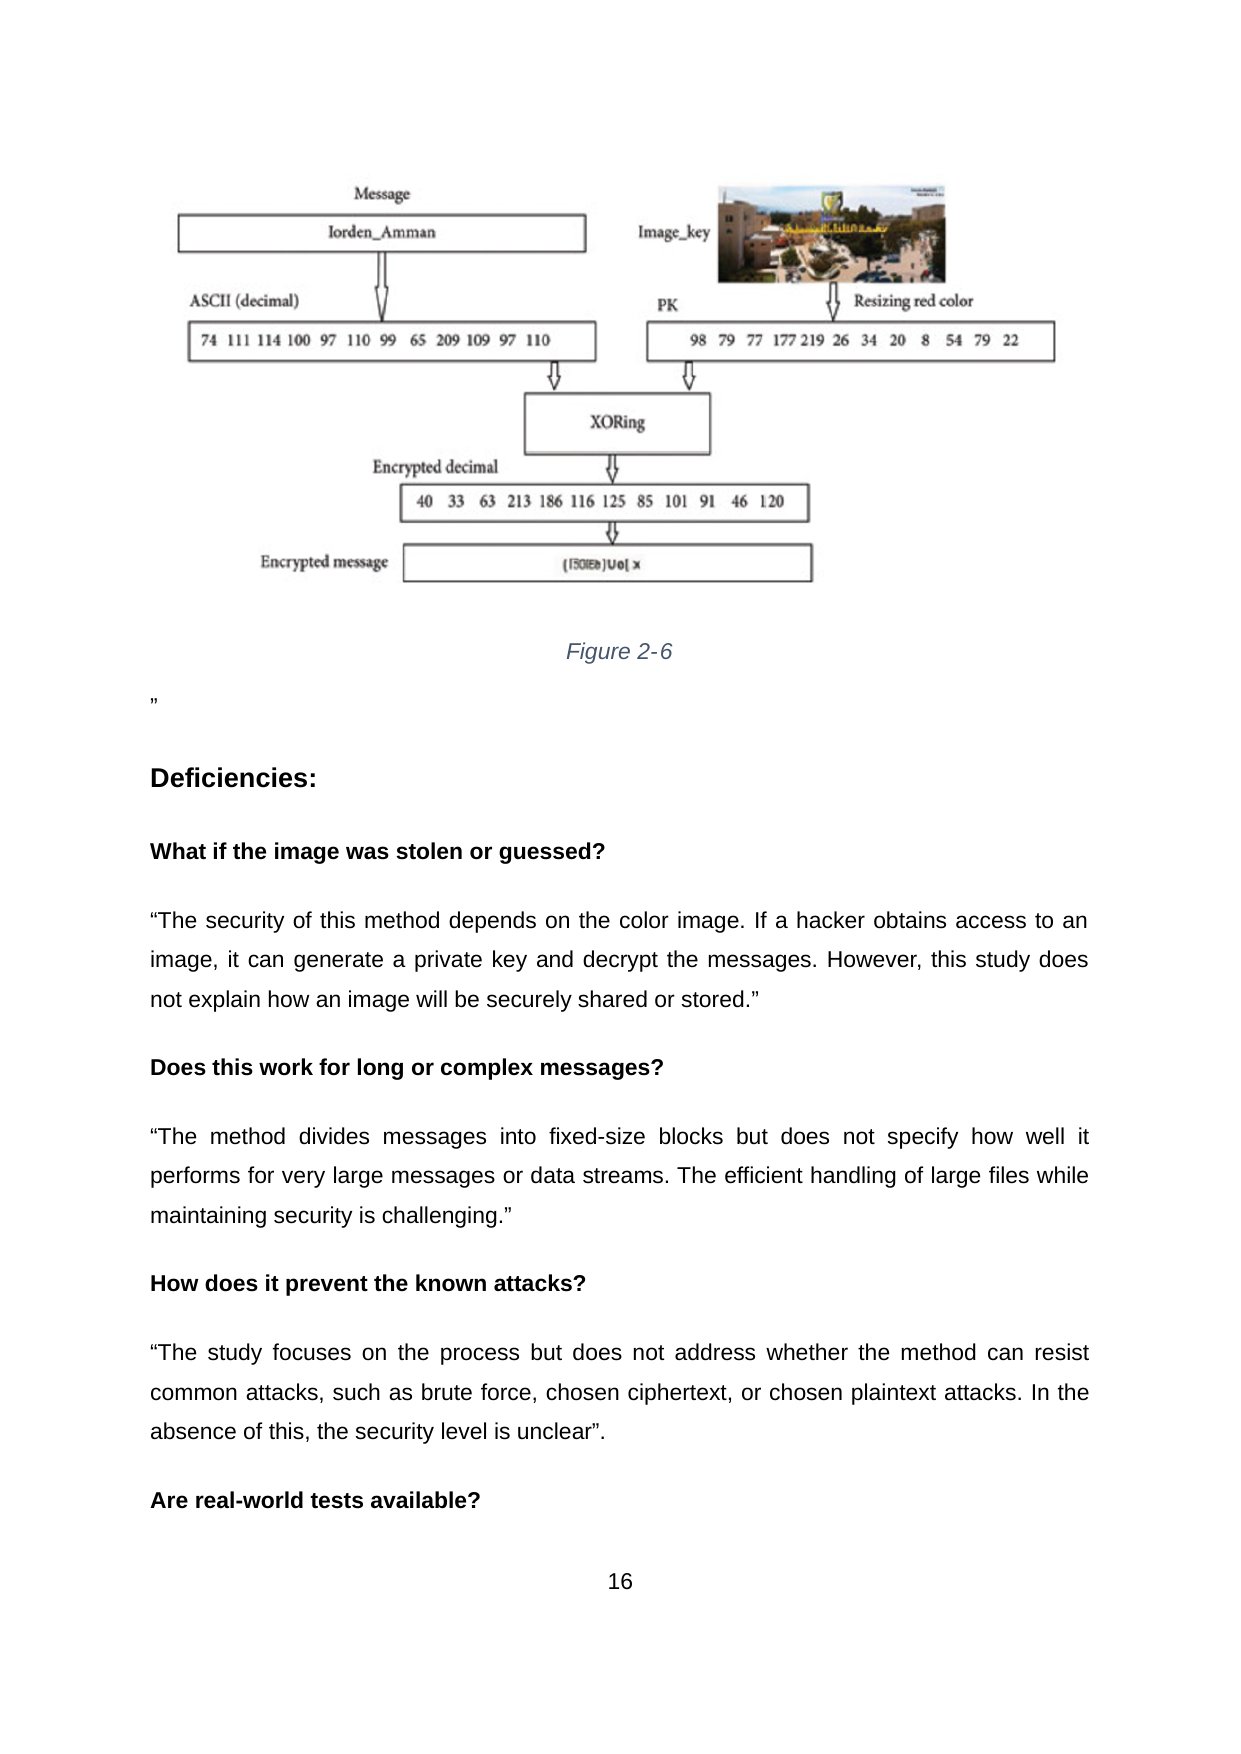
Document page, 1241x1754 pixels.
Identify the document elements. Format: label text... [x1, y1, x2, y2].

picture [150, 159, 1068, 596]
text Are real-world tests available? [150, 1487, 1090, 1513]
text Figure 2-6 [150, 638, 1090, 664]
text How does it prevent the known attacks? [150, 1270, 1090, 1297]
text Does this work for long or complex messages? [150, 1054, 1090, 1081]
text What if the image was stolen or guessed? [150, 838, 1090, 864]
text “The security of this method depends on the color image. If a hacker obtains access to an image, it can generate a private key and decrypt the messages. However, this study does not explain how an image will be securely shared or stored.” [150, 907, 1090, 1012]
text Deficiencies: [150, 762, 1090, 793]
text “The study focuses on the process but does not address whether the method can resist common attacks, such as brute force, chosen ciphertext, or chosen plaintext attacks. In the absence of this, the security level is unclear”. [150, 1339, 1090, 1444]
text “The method divides messages into fixed-size blocks but does not specify how well it performs for very large messages or data streams. The efficient handling of large files while maintaining security is challenging.” [150, 1123, 1090, 1228]
text ” [150, 693, 1090, 719]
